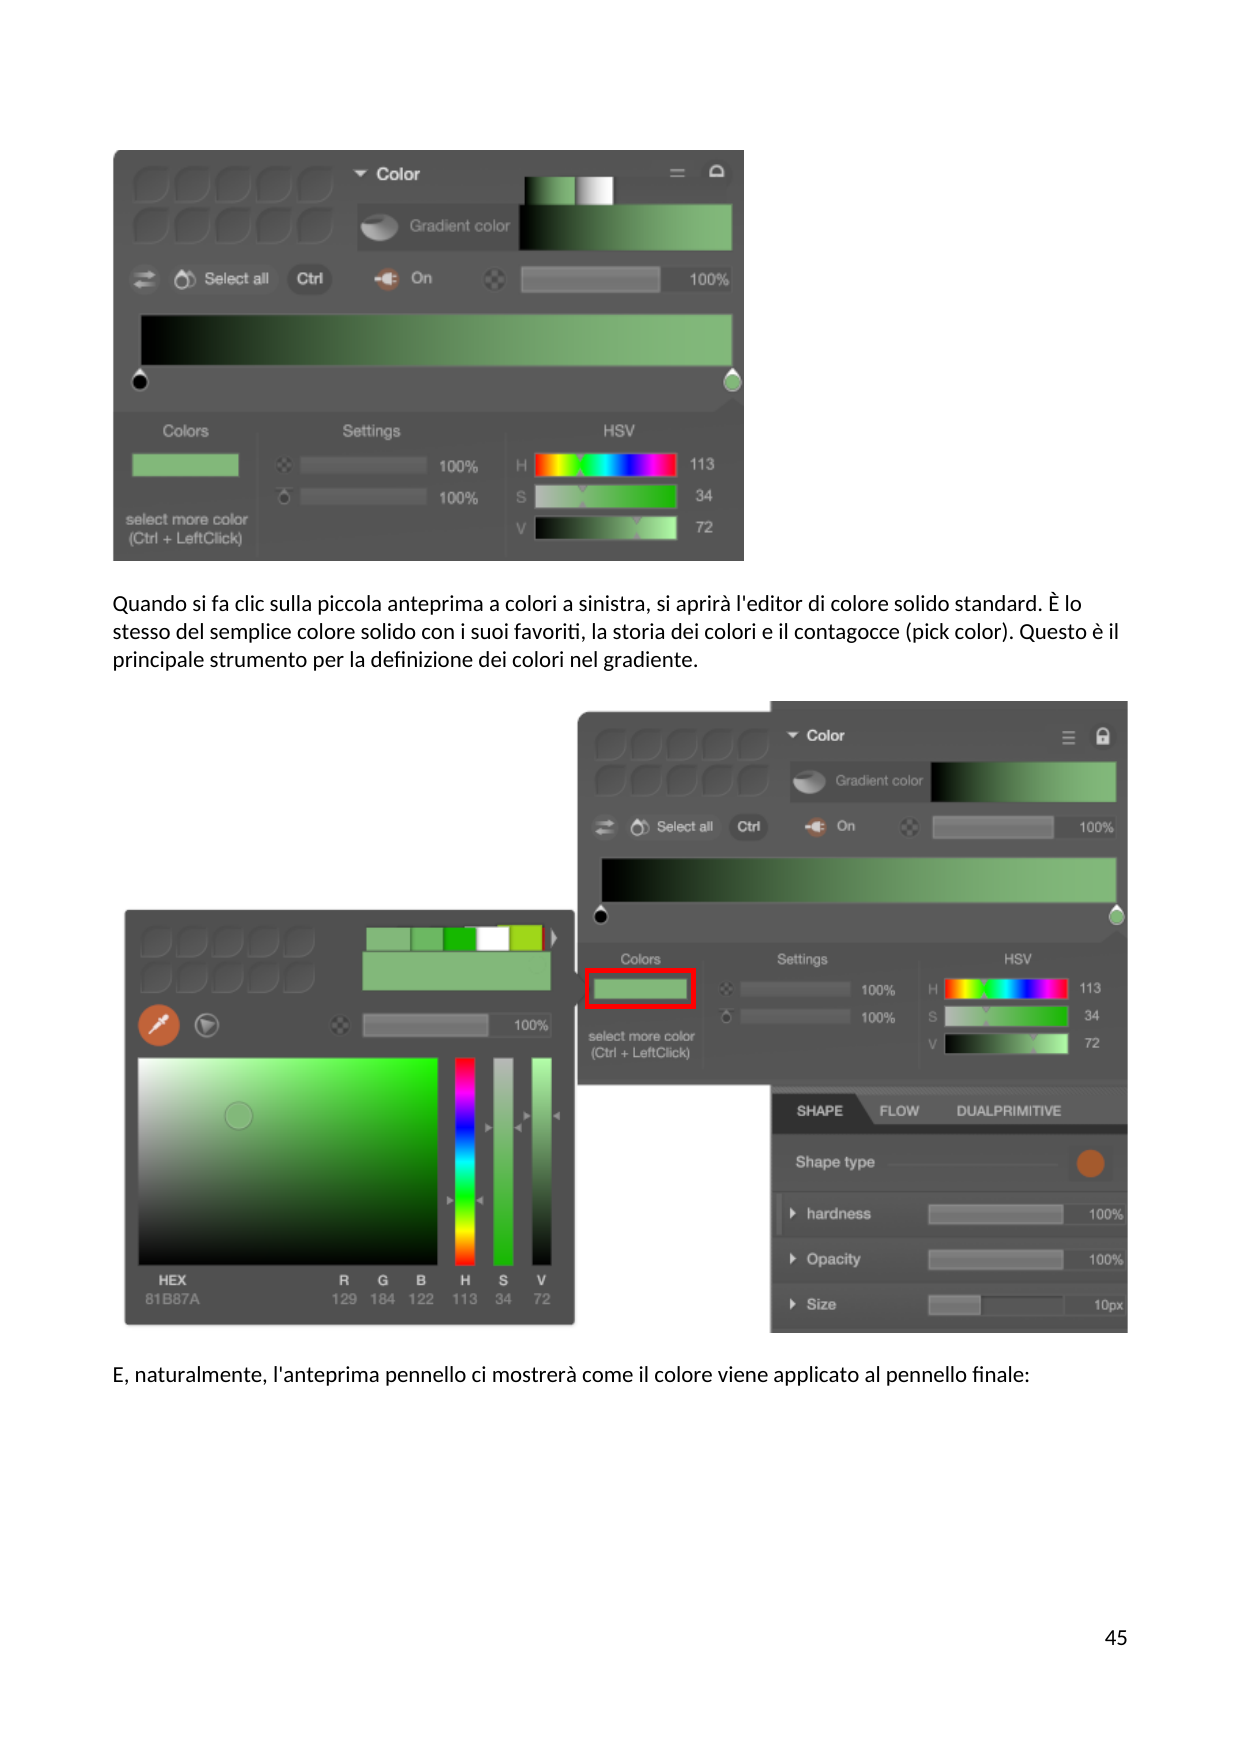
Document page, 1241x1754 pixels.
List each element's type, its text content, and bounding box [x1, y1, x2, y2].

picture [112, 701, 1128, 1333]
text Quando si fa clic sulla piccola anteprima a colori a sinistra, si aprirà l'editor di colore solido standard. È lo stesso del semplice colore solido con i suoi favoriti, la storia dei colori e il contagocce (pick color). Questo è il principale strumento per la definizione dei colori nel gradiente. [112, 589, 1128, 673]
text E, naturalmente, l'anteprima pennello ci mostrerà come il colore viene applicato al pennello finale: [112, 1361, 1128, 1388]
picture [112, 150, 744, 561]
